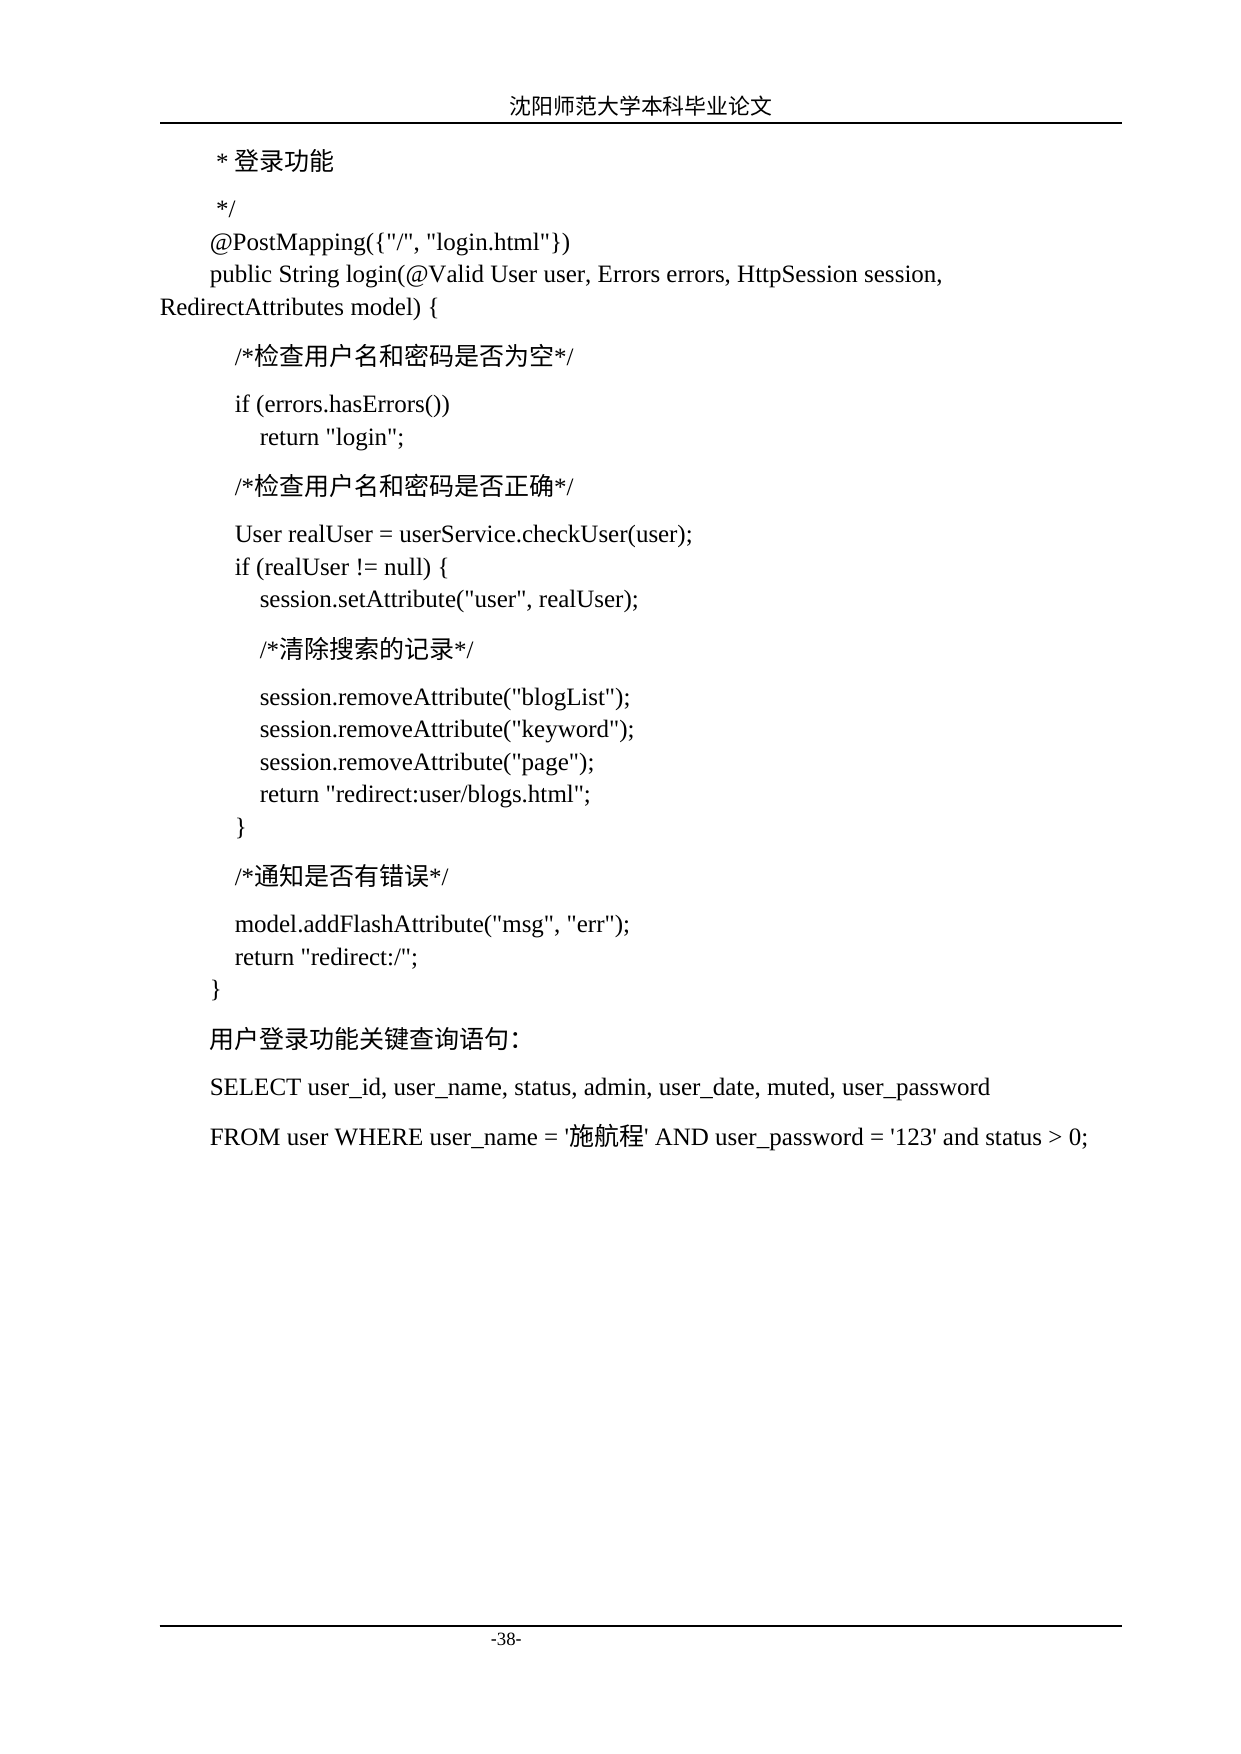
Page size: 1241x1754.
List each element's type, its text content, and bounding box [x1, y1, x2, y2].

text /*检查用户名和密码是否正确*/ [159, 452, 1122, 517]
text session.removeAttribute("keyword"); [159, 712, 1122, 745]
text public String login(@Valid User user, Errors errors, HttpSession session, RedirectAttributes model) { [159, 257, 1122, 322]
text /*检查用户名和密码是否为空*/ [159, 322, 1122, 387]
text return "login"; [159, 420, 1122, 452]
text SELECT user_id, user_name, status, admin, user_date, muted, user_password [159, 1070, 1122, 1102]
text return "redirect:user/blogs.html"; [159, 777, 1122, 810]
text if (realUser != null) { [159, 550, 1122, 582]
text User realUser = userService.checkUser(user); [159, 517, 1122, 550]
text /*清除搜索的记录*/ [159, 615, 1122, 680]
text return "redirect:/"; [159, 940, 1122, 972]
text session.removeAttribute("blogList"); [159, 680, 1122, 712]
text FROM user WHERE user_name = '施航程' AND user_password = '123' and status > 0; [159, 1102, 1122, 1167]
text } [159, 810, 1122, 842]
text } [159, 972, 1122, 1005]
text @PostMapping({"/", "login.html"}) [159, 225, 1122, 257]
text 用户登录功能关键查询语句： [159, 1005, 1122, 1070]
text /*通知是否有错误*/ [159, 842, 1122, 907]
text session.setAttribute("user", realUser); [159, 582, 1122, 615]
text if (errors.hasErrors()) [159, 387, 1122, 420]
text * 登录功能 [159, 127, 1122, 192]
text session.removeAttribute("page"); [159, 745, 1122, 777]
text model.addFlashAttribute("msg", "err"); [159, 907, 1122, 940]
text */ [159, 192, 1122, 225]
